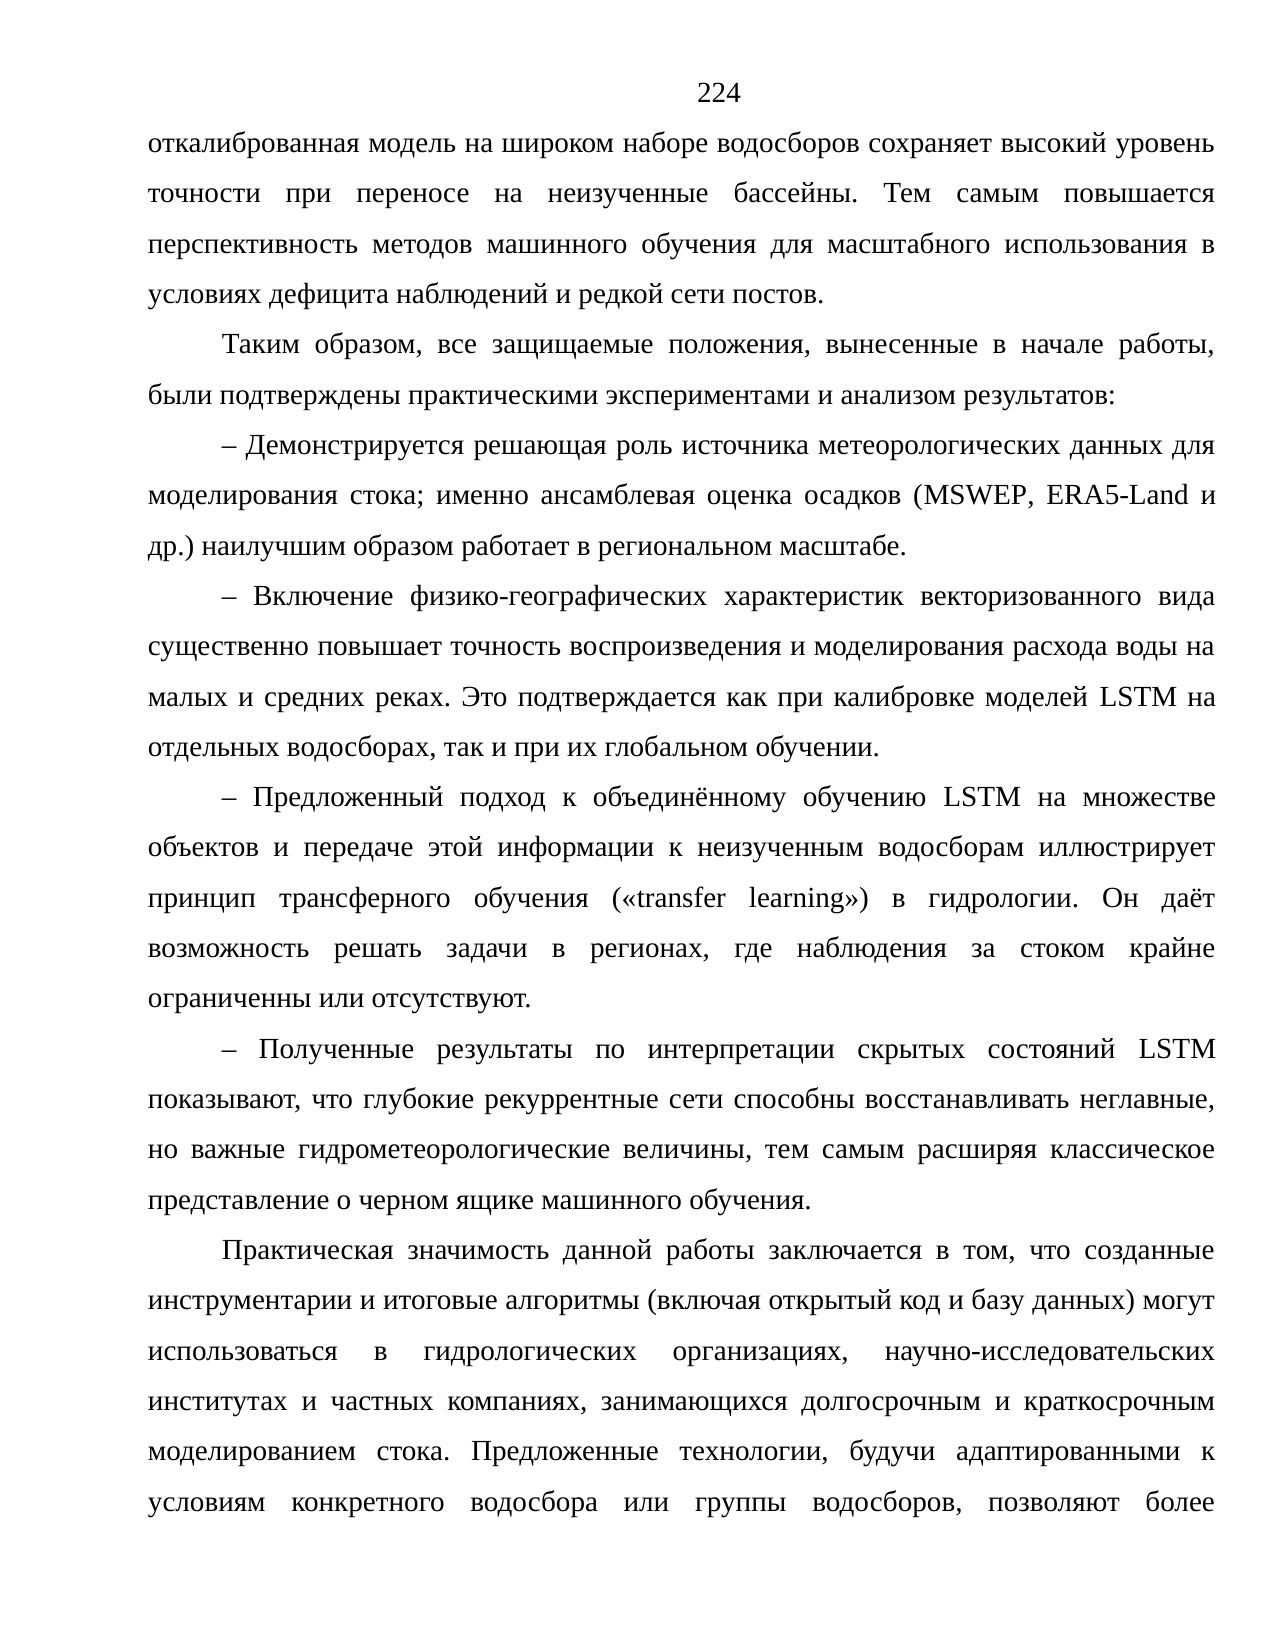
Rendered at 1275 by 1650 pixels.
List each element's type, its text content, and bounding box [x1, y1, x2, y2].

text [148, 125, 1216, 310]
text – Предложенный подход к объединённому обучению LSTM на множестве объектов и передаче этой информации к неизученным водосборам иллюстрирует принцип трансферного обучения («transfer learning») в гидрологии. Он даёт возможность решать задачи в регионах, где наблюдения за стоком крайне ограниченны или отсутствуют. [148, 779, 1216, 1014]
text – Демонстрируется решающая роль источника метеорологических данных для моделирования стока; именно ансамблевая оценка осадков (MSWEP, ERA5-Land и др.) наилучшим образом работает в региональном масштабе. [148, 427, 1216, 561]
text Таким образом, все защищаемые положения, вынесенные в начале работы, были подтверждены практическими экспериментами и анализом результатов: [148, 326, 1216, 410]
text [148, 1232, 1216, 1517]
text – Полученные результаты по интерпретации скрытых состояний LSTM показывают, что глубокие рекуррентные сети способны восстанавливать неглавные, но важные гидрометеорологические величины, тем самым расширяя классическое представление о черном ящике машинного обучения. [148, 1031, 1216, 1215]
text – Включение физико-географических характеристик векторизованного вида существенно повышает точность воспроизведения и моделирования расхода воды на малых и средних реках. Это подтверждается как при калибровке моделей LSTM на отдельных водосборах, так и при их глобальном обучении. [148, 578, 1216, 762]
